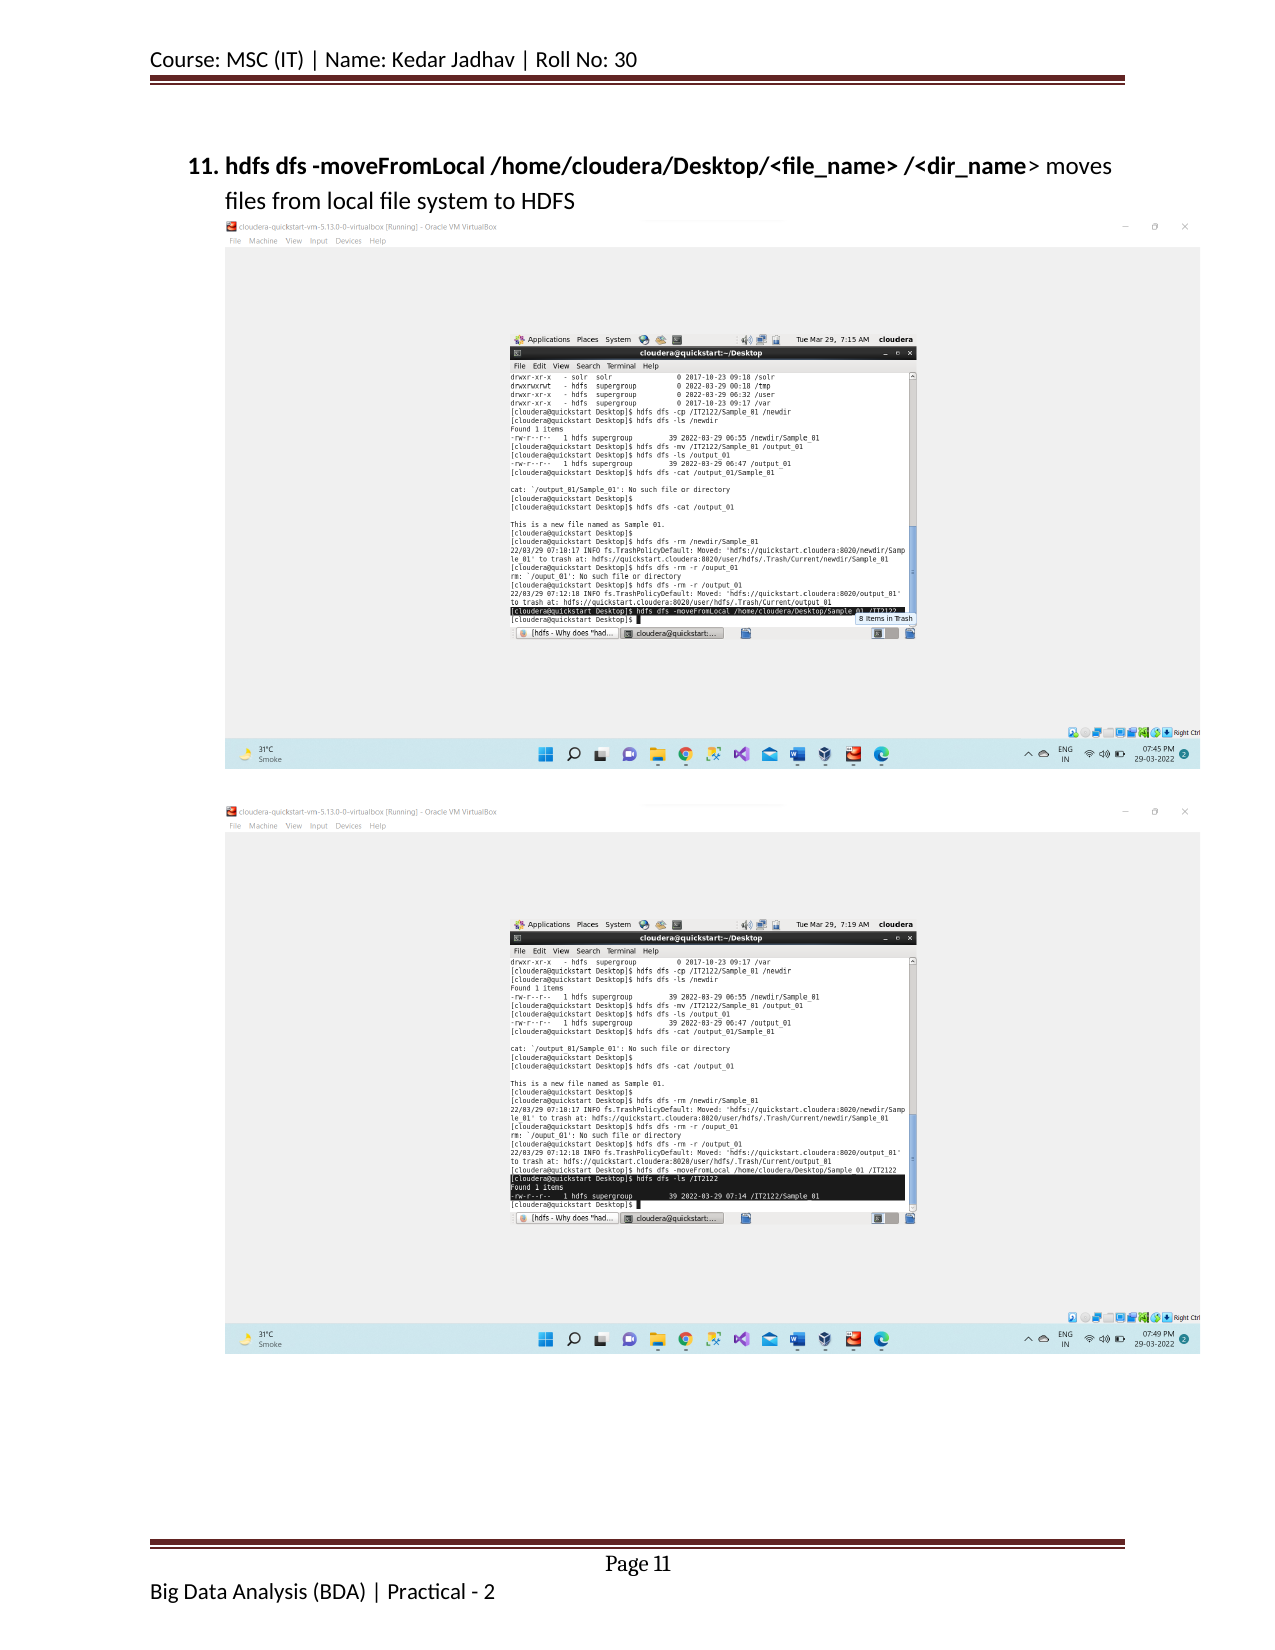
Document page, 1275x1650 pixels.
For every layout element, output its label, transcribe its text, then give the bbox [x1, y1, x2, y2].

list hdfs dfs -moveFromLocal /home/cloudera/Desktop/<file_name> /<dir_name> moves files from local file system to HDFS [187, 150, 1125, 216]
picture [225, 804, 1200, 1354]
picture [225, 220, 1200, 769]
